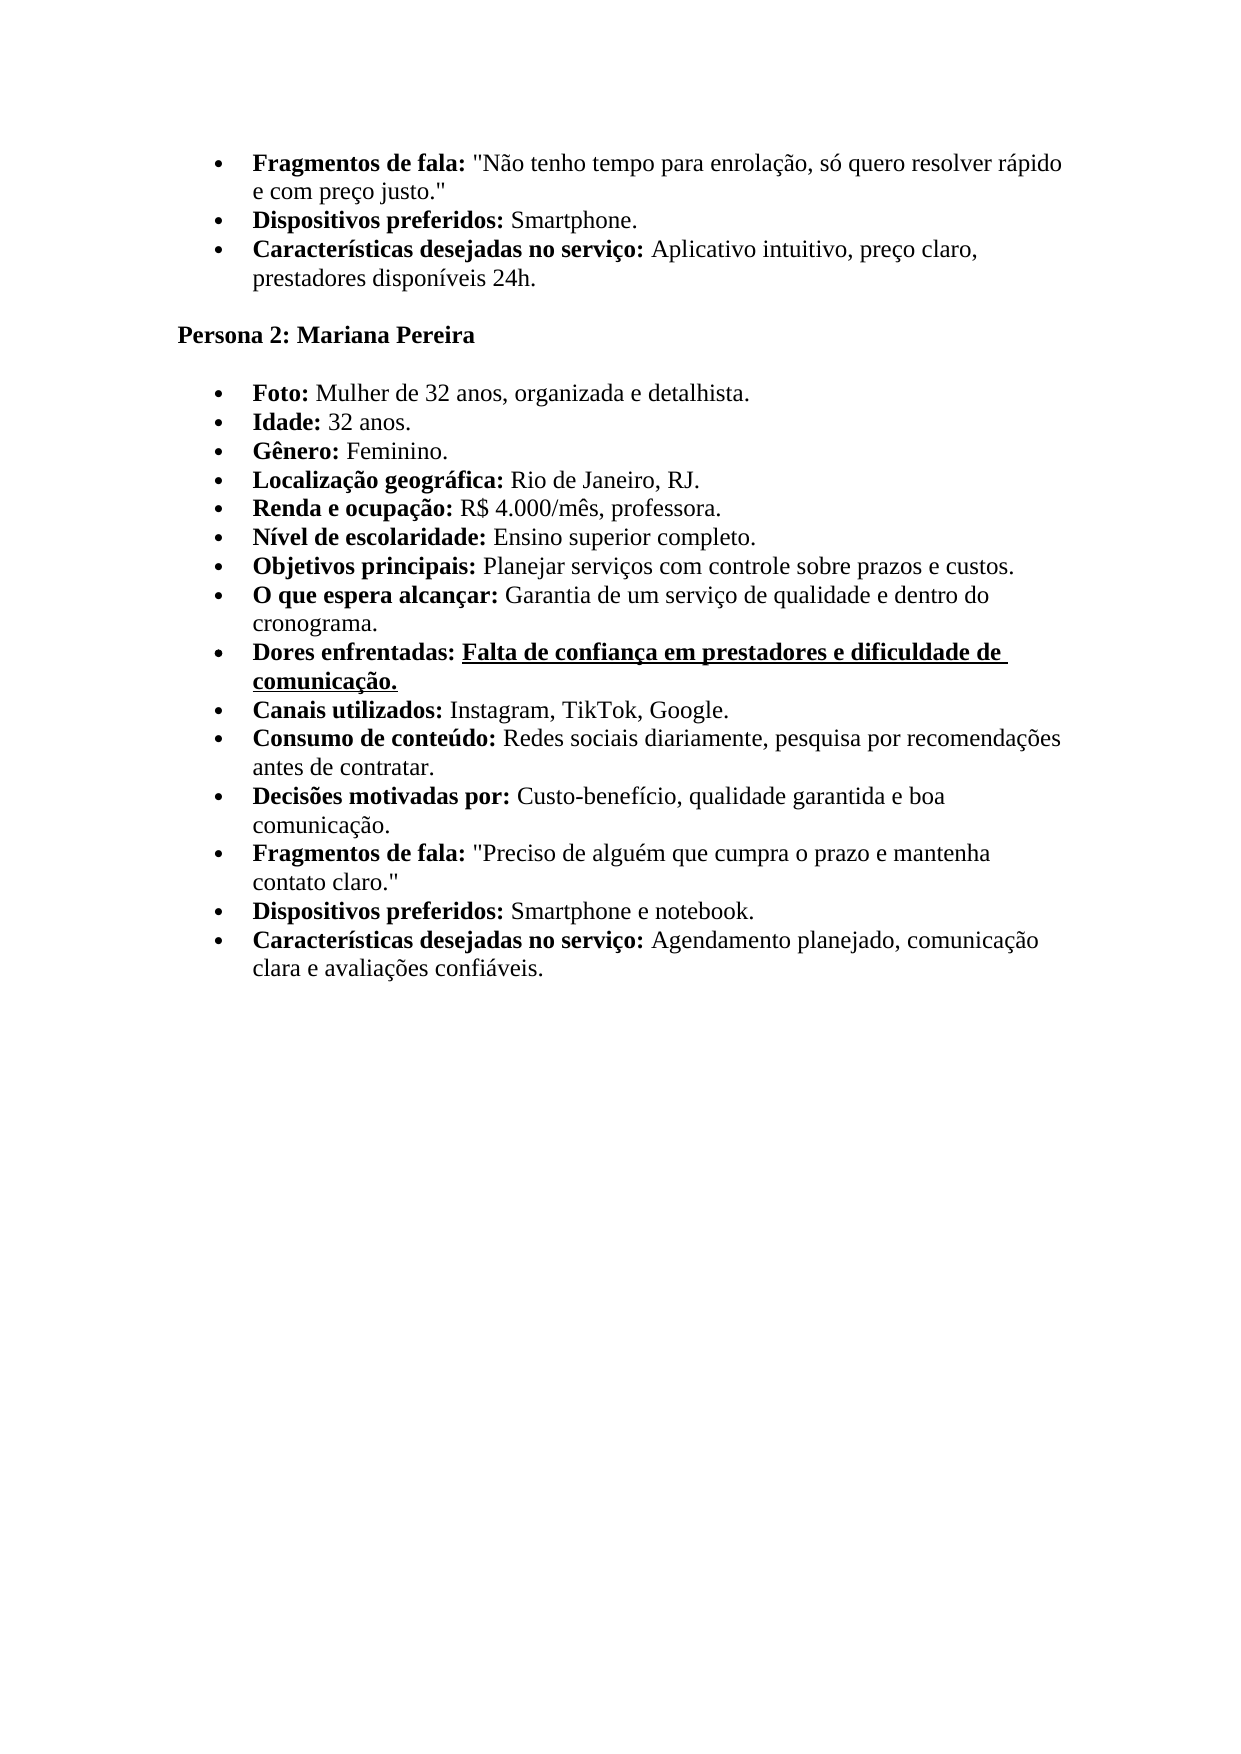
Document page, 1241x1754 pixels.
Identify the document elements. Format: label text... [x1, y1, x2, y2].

list Dores enfrentadas: Falta de confiança em prestadores e dificuldade de comunicação. [215, 637, 1063, 695]
list Consumo de conteúdo: Redes sociais diariamente, pesquisa por recomendações antes de contratar. [215, 723, 1063, 781]
list Fragmentos de fala: "Preciso de alguém que cumpra o prazo e mantenha contato claro." [215, 838, 1063, 896]
list Foto: Mulher de 32 anos, organizada e detalhista. [215, 378, 1063, 407]
list Características desejadas no serviço: Aplicativo intuitivo, preço claro, prestadores disponíveis 24h. [215, 234, 1063, 291]
list Localização geográfica: Rio de Janeiro, RJ. [215, 465, 1063, 493]
text Persona 2: Mariana Pereira [177, 321, 1063, 349]
list Características desejadas no serviço: Agendamento planejado, comunicação clara e avaliações confiáveis. [215, 925, 1063, 982]
list Nível de escolaridade: Ensino superior completo. [215, 522, 1063, 551]
list Canais utilizados: Instagram, TikTok, Google. [215, 695, 1063, 723]
list O que espera alcançar: Garantia de um serviço de qualidade e dentro do cronograma. [215, 580, 1063, 637]
list Renda e ocupação: R$ 4.000/mês, professora. [215, 493, 1063, 522]
list Gênero: Feminino. [215, 436, 1063, 465]
list Dispositivos preferidos: Smartphone. [215, 205, 1063, 234]
list Fragmentos de fala: "Não tenho tempo para enrolação, só quero resolver rápido e com preço justo." [215, 148, 1063, 205]
list Decisões motivadas por: Custo-benefício, qualidade garantida e boa comunicação. [215, 781, 1063, 838]
list Dispositivos preferidos: Smartphone e notebook. [215, 896, 1063, 925]
list Objetivos principais: Planejar serviços com controle sobre prazos e custos. [215, 551, 1063, 580]
list Idade: 32 anos. [215, 407, 1063, 436]
